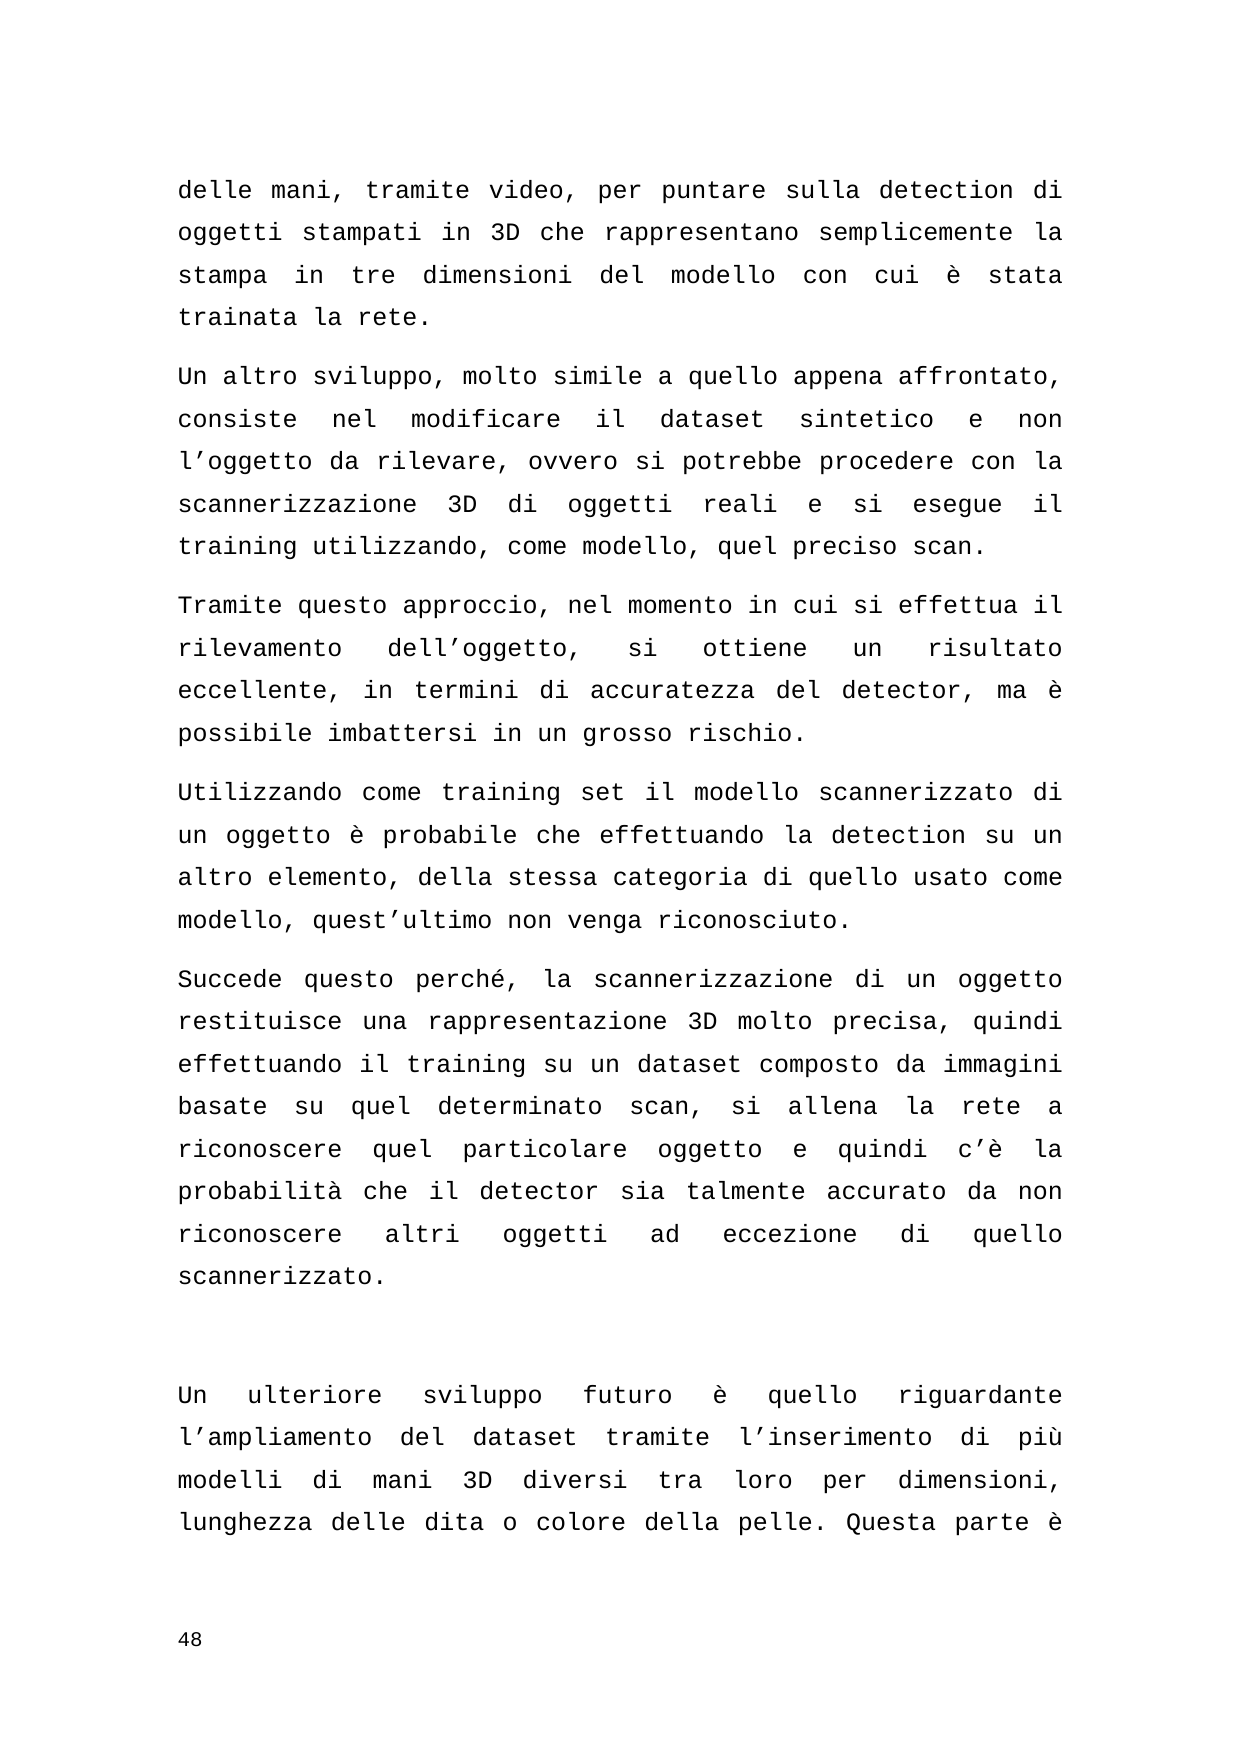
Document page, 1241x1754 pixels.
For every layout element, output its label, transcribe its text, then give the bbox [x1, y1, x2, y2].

text Un altro sviluppo, molto simile a quello appena affrontato, consiste nel modificare il dataset sintetico e non l’oggetto da rilevare, ovvero si potrebbe procedere con la scannerizzazione 3D di oggetti reali e si esegue il training utilizzando, come modello, quel preciso scan. [177, 364, 1063, 562]
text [177, 1382, 1063, 1538]
text Utilizzando come training set il modello scannerizzato di un oggetto è probabile che effettuando la detection su un altro elemento, della stessa categoria di quello usato come modello, quest’ultimo non venga riconosciuto. [177, 780, 1063, 936]
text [177, 177, 1063, 333]
text Tramite questo approccio, nel momento in cui si effettua il rilevamento dell’oggetto, si ottiene un risultato eccellente, in termini di accuratezza del detector, ma è possibile imbattersi in un grosso rischio. [177, 593, 1063, 749]
text Succede questo perché, la scannerizzazione di un oggetto restituisce una rappresentazione 3D molto precisa, quindi effettuando il training su un dataset composto da immagini basate su quel determinato scan, si allena la rete a riconoscere quel particolare oggetto e quindi c’è la probabilità che il detector sia talmente accurato da non riconoscere altri oggetti ad eccezione di quello scannerizzato. [177, 966, 1063, 1292]
